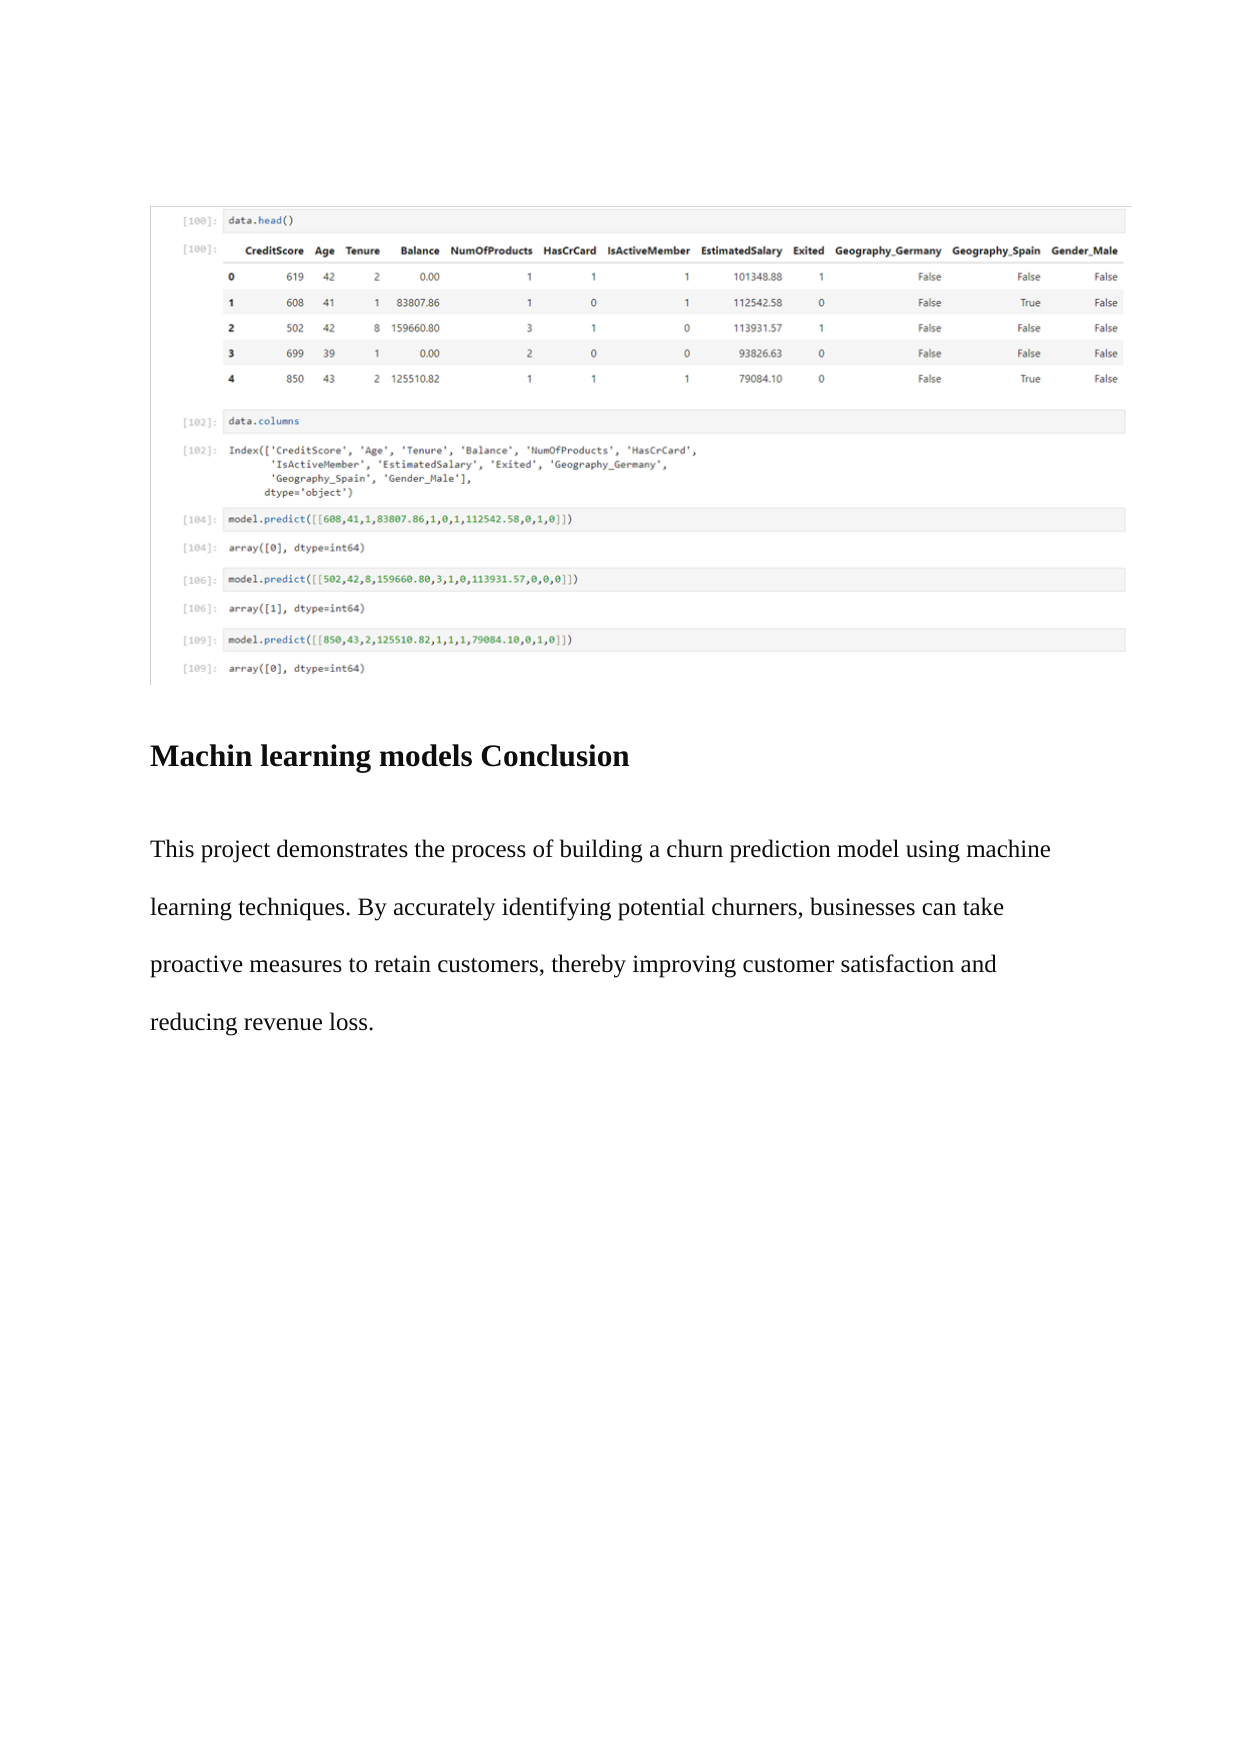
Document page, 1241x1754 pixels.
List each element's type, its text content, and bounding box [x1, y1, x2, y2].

text Machin learning models Conclusion [150, 737, 1090, 773]
text This project demonstrates the process of building a churn prediction model using machine learning techniques. By accurately identifying potential churners, businesses can take proactive measures to retain customers, thereby improving customer satisfaction and reducing revenue loss. [150, 834, 1090, 1036]
picture [150, 206, 1132, 685]
